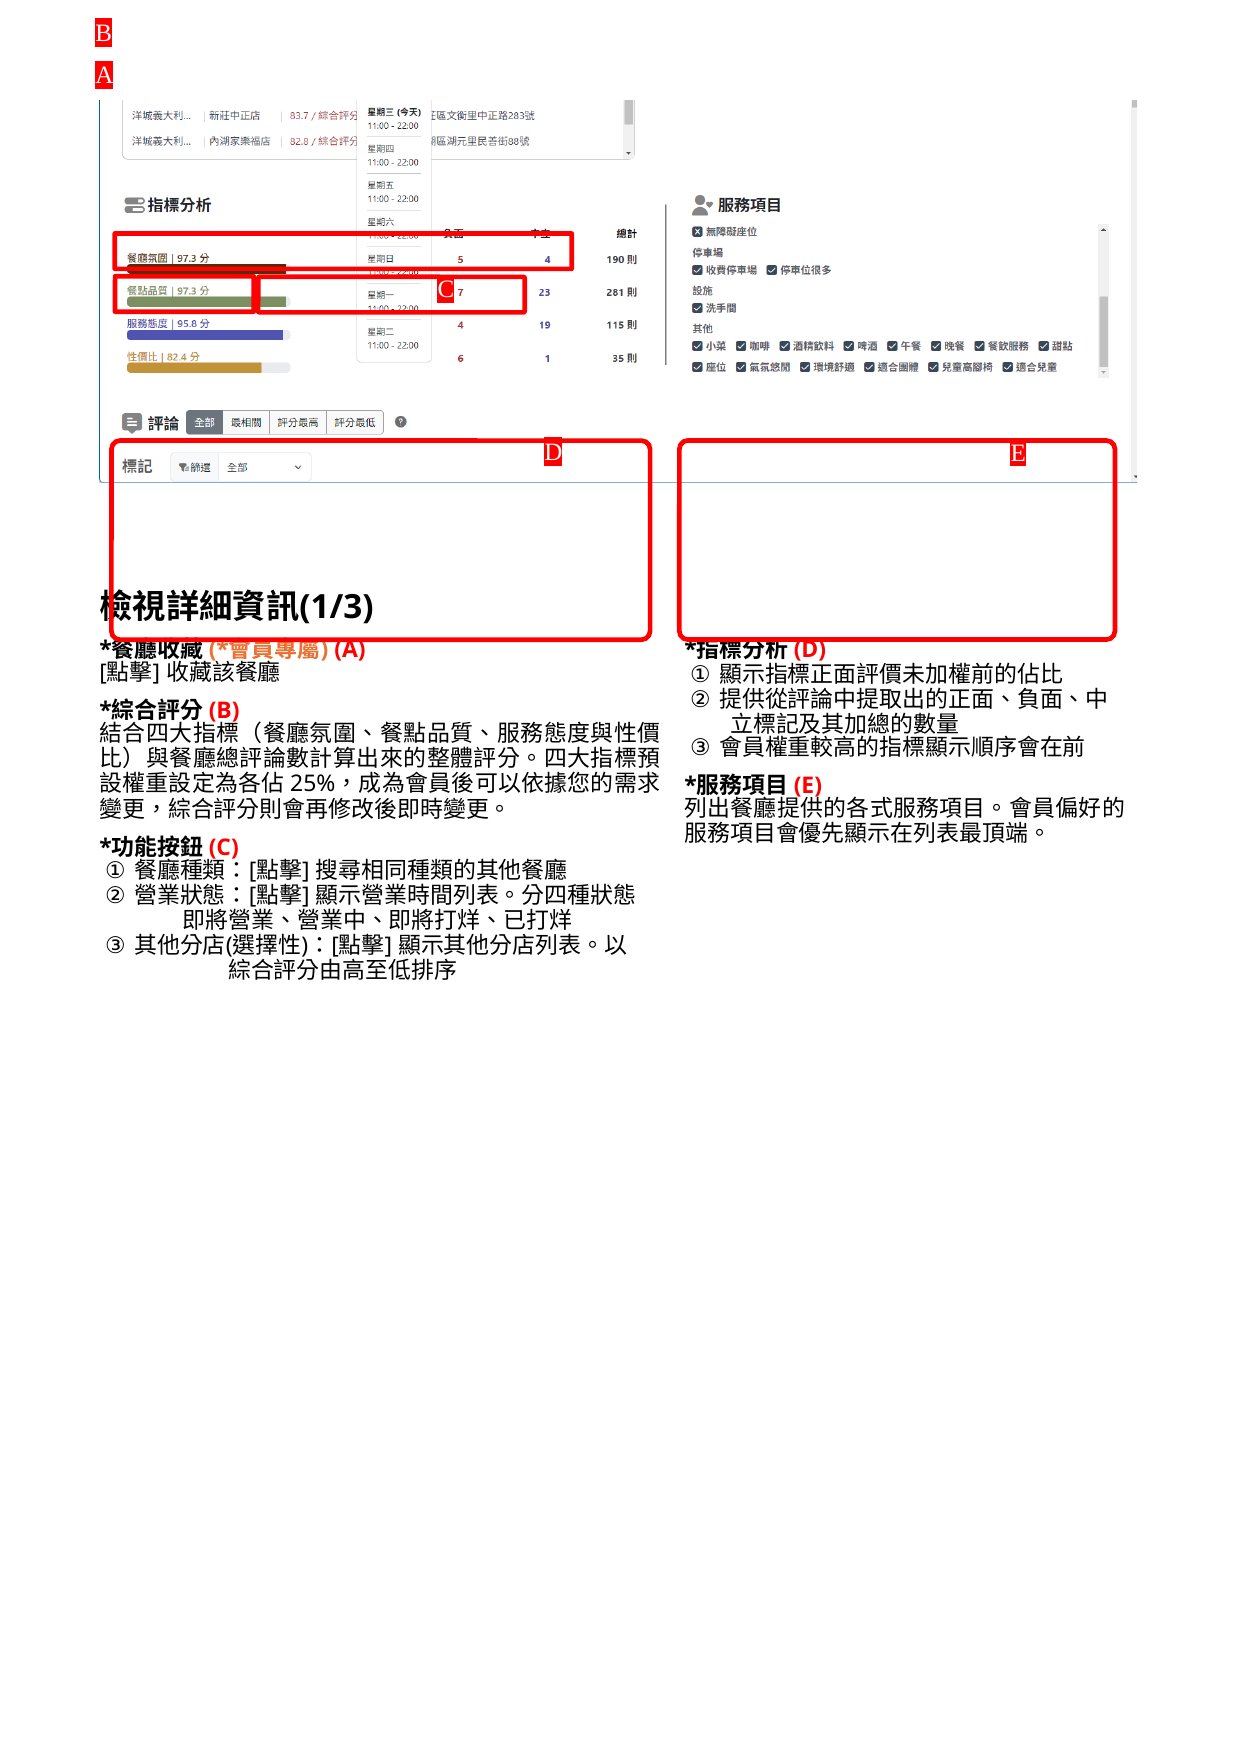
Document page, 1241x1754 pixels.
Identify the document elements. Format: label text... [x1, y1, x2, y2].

picture [682, 443, 1112, 483]
picture [99, 100, 1138, 483]
table_cell 檢視詳細資訊(1/3) *餐廳收藏 (*會員專屬) (A) [點擊] 收藏該餐廳 *綜合評分 (B) 結合四大指標（餐廳氛圍、餐點品質、服務態度與性價比）與餐廳總評論數計算出來的整體評分。四大指標預設權重設定為各佔25%，成為會員後可以依據您的需求變更，綜合評分則會再修改後即時變更。 *功能按鈕 (C) ① 餐廳種類：[點擊] 搜尋相同種類的其他餐廳 ② 營業狀態：[點擊] 顯示營業時間列表。分四種狀態 即將營業、營業中、即將打烊、已打烊 ③ 其他分店(選擇性)：[點擊] 顯示其他分店列表。以 綜合評分由高至低排序 [88, 579, 673, 985]
table_cell 排版 *指標分析 (D) ① 顯示指標正面評價未加權前的佔比 ② 提供從評論中提取出的正面、負面、中 立標記及其加總的數量 ③ 會員權重較高的指標顯示順序會在前 *服務項目 (E) 列出餐廳提供的各式服務項目。會員偏好的服務項目會優先顯示在列表最頂端。 [673, 579, 1137, 985]
picture [114, 443, 647, 483]
table_header [88, 90, 1137, 578]
